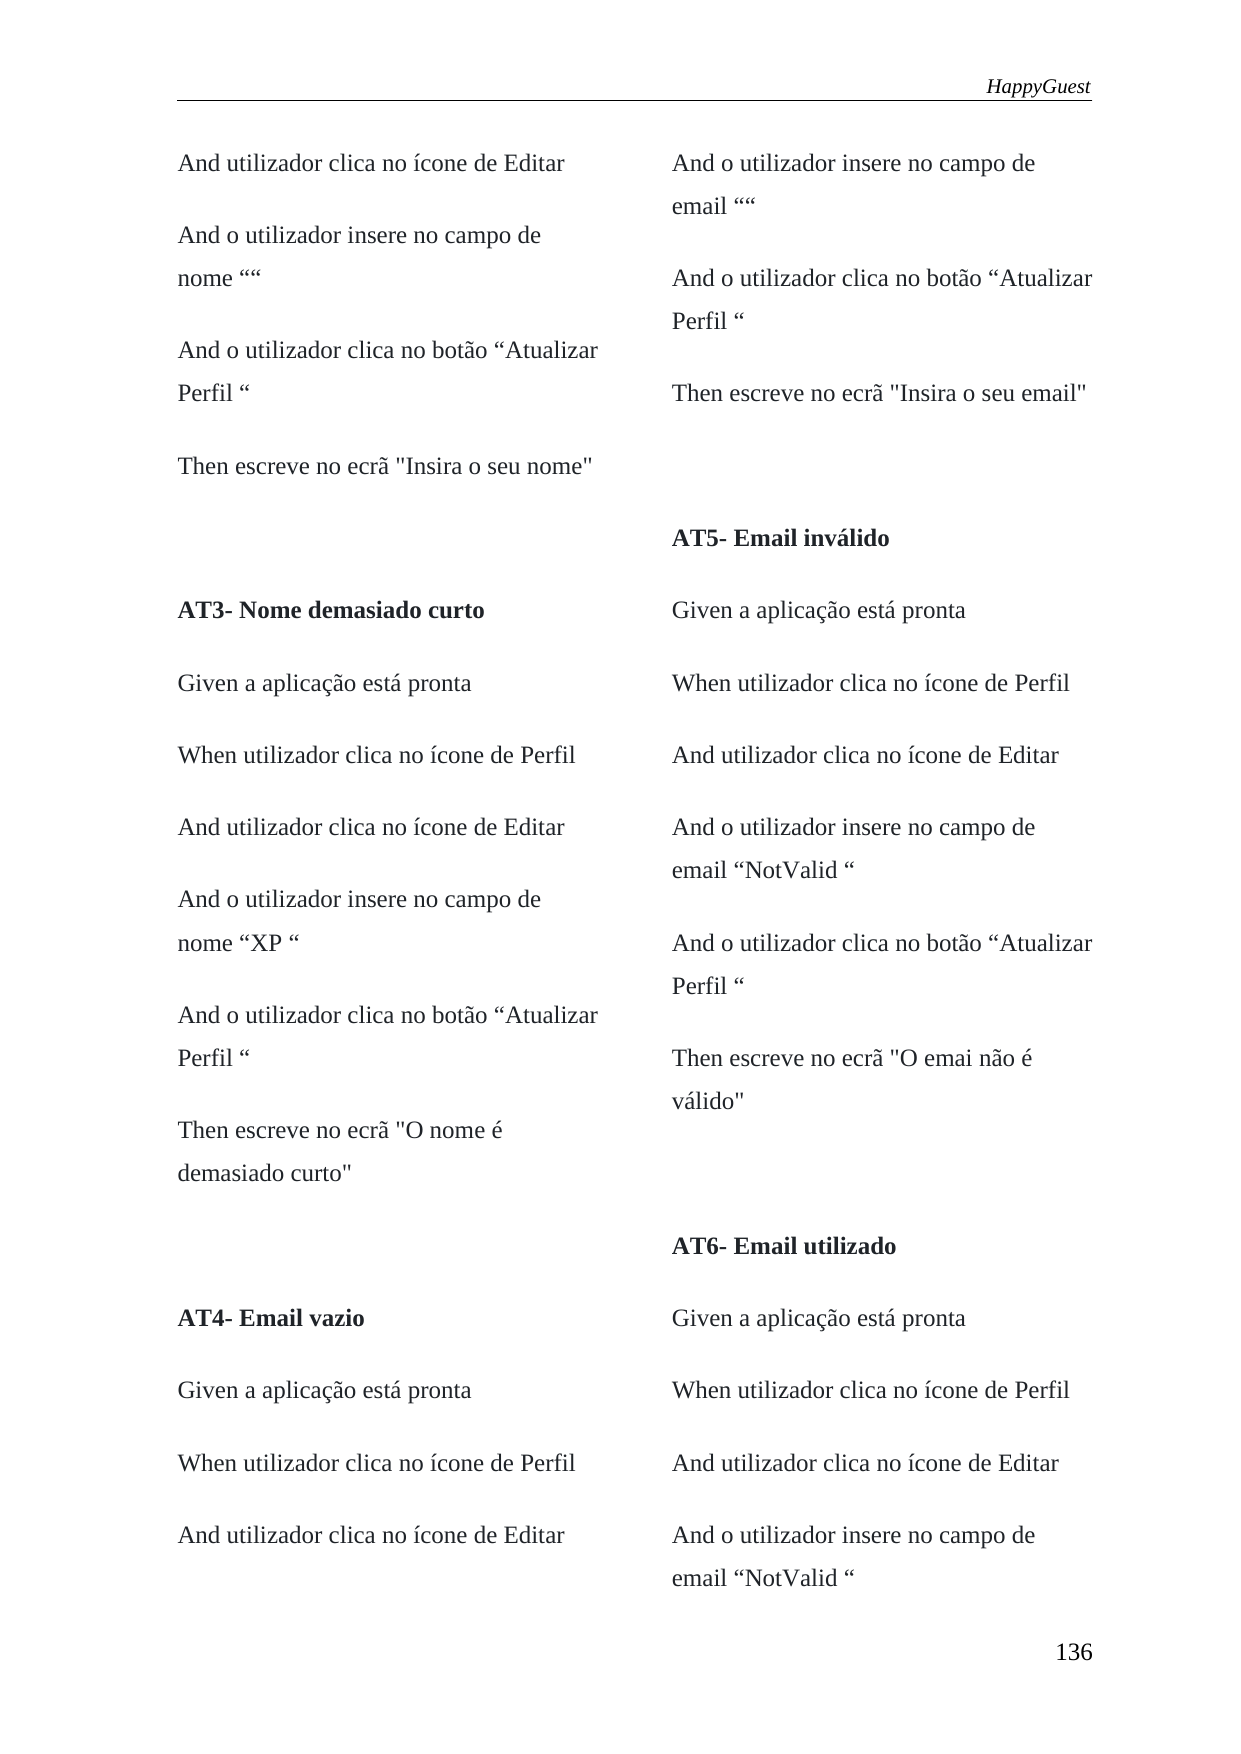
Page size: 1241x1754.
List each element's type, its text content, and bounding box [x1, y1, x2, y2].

text And o utilizador clica no botão “Atualizar Perfil “ [177, 1000, 598, 1072]
text And utilizador clica no ícone de Editar [177, 148, 598, 176]
text And o utilizador clica no botão “Atualizar Perfil “ [177, 335, 598, 407]
text Then escreve no ecrã "Insira o seu email" [672, 378, 1092, 407]
text Given a aplicação está pronta [672, 1303, 1092, 1332]
text And utilizador clica no ícone de Editar [672, 1448, 1092, 1476]
text When utilizador clica no ícone de Perfil [672, 668, 1092, 696]
text And utilizador clica no ícone de Editar [177, 812, 598, 841]
text Then escreve no ecrã "Insira o seu nome" [177, 451, 598, 479]
text When utilizador clica no ícone de Perfil [672, 1375, 1092, 1404]
text And utilizador clica no ícone de Editar [672, 740, 1092, 769]
text And o utilizador clica no botão “Atualizar Perfil “ [672, 928, 1092, 999]
text AT3- Nome demasiado curto [177, 595, 598, 624]
text Given a aplicação está pronta [672, 595, 1092, 624]
text Then escreve no ecrã "O emai não é válido" [672, 1043, 1092, 1115]
text And o utilizador insere no campo de email “NotValid “ [672, 1520, 1092, 1592]
text When utilizador clica no ícone de Perfil [177, 1448, 598, 1476]
text And o utilizador insere no campo de nome “XP “ [177, 884, 598, 956]
text AT5- Email inválido [672, 523, 1092, 552]
text AT4- Email vazio [177, 1303, 598, 1332]
text And o utilizador insere no campo de email “NotValid “ [672, 812, 1092, 884]
text And o utilizador insere no campo de email ““ [672, 148, 1092, 219]
text And o utilizador clica no botão “Atualizar Perfil “ [672, 263, 1092, 335]
text When utilizador clica no ícone de Perfil [177, 740, 598, 769]
text And o utilizador insere no campo de nome ““ [177, 220, 598, 292]
text Given a aplicação está pronta [177, 1375, 598, 1404]
text And utilizador clica no ícone de Editar [177, 1520, 598, 1549]
text AT6- Email utilizado [672, 1231, 1092, 1259]
text Given a aplicação está pronta [177, 668, 598, 696]
text Then escreve no ecrã "O nome é demasiado curto" [177, 1115, 598, 1187]
